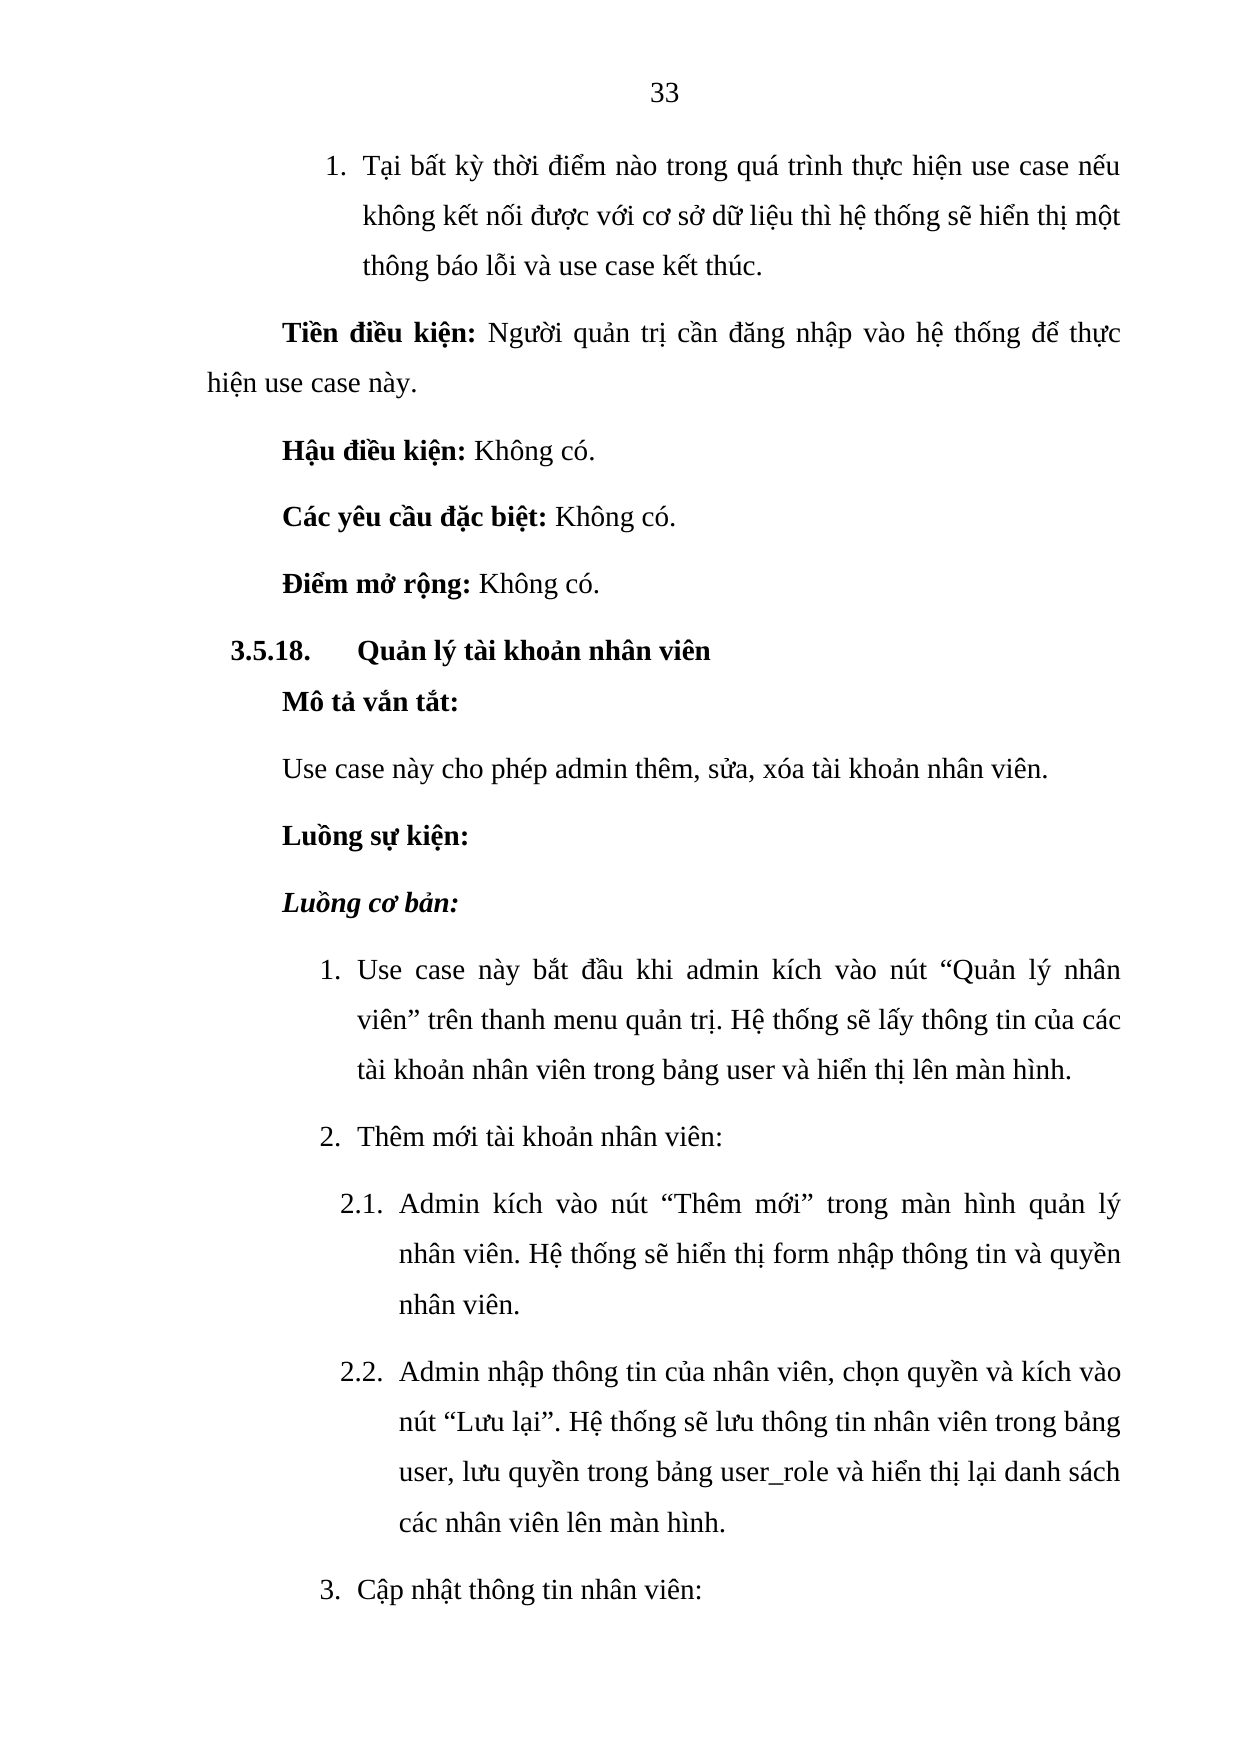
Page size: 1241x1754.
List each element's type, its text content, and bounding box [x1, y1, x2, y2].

text Tiền điều kiện: Người quản trị cần đăng nhập vào hệ thống để thực hiện use case này. [207, 315, 1122, 399]
text Mô tả vắn tắt: [207, 684, 1122, 717]
list Use case này bắt đầu khi admin kích vào nút “Quản lý nhân viên” trên thanh menu quản trị. Hệ thống sẽ lấy thông tin của các tài khoản nhân viên trong bảng user và hiển thị lên màn hình. [319, 952, 1122, 1086]
text Hậu điều kiện: Không có. [207, 433, 1122, 466]
list Thêm mới tài khoản nhân viên: [319, 1119, 1122, 1153]
list Admin kích vào nút “Thêm mới” trong màn hình quản lý nhân viên. Hệ thống sẽ hiển thị form nhập thông tin và quyền nhân viên. [340, 1186, 1122, 1321]
text Điểm mở rộng: Không có. [207, 567, 1122, 600]
subtitle Quản lý tài khoản nhân viên [207, 633, 1122, 667]
list Cập nhật thông tin nhân viên: [319, 1572, 1122, 1605]
text Các yêu cầu đặc biệt: Không có. [207, 499, 1122, 533]
list Admin nhập thông tin của nhân viên, chọn quyền và kích vào nút “Lưu lại”. Hệ thống sẽ lưu thông tin nhân viên trong bảng user, lưu quyền trong bảng user_role và hiển thị lại danh sách các nhân viên lên màn hình. [340, 1354, 1122, 1538]
text Luồng sự kiện: [207, 818, 1122, 851]
list Tại bất kỳ thời điểm nào trong quá trình thực hiện use case nếu không kết nối được với cơ sở dữ liệu thì hệ thống sẽ hiển thị một thông báo lỗi và use case kết thúc. [325, 148, 1122, 282]
text Use case này cho phép admin thêm, sửa, xóa tài khoản nhân viên. [207, 751, 1122, 784]
text Luồng cơ bản: [207, 885, 1122, 918]
